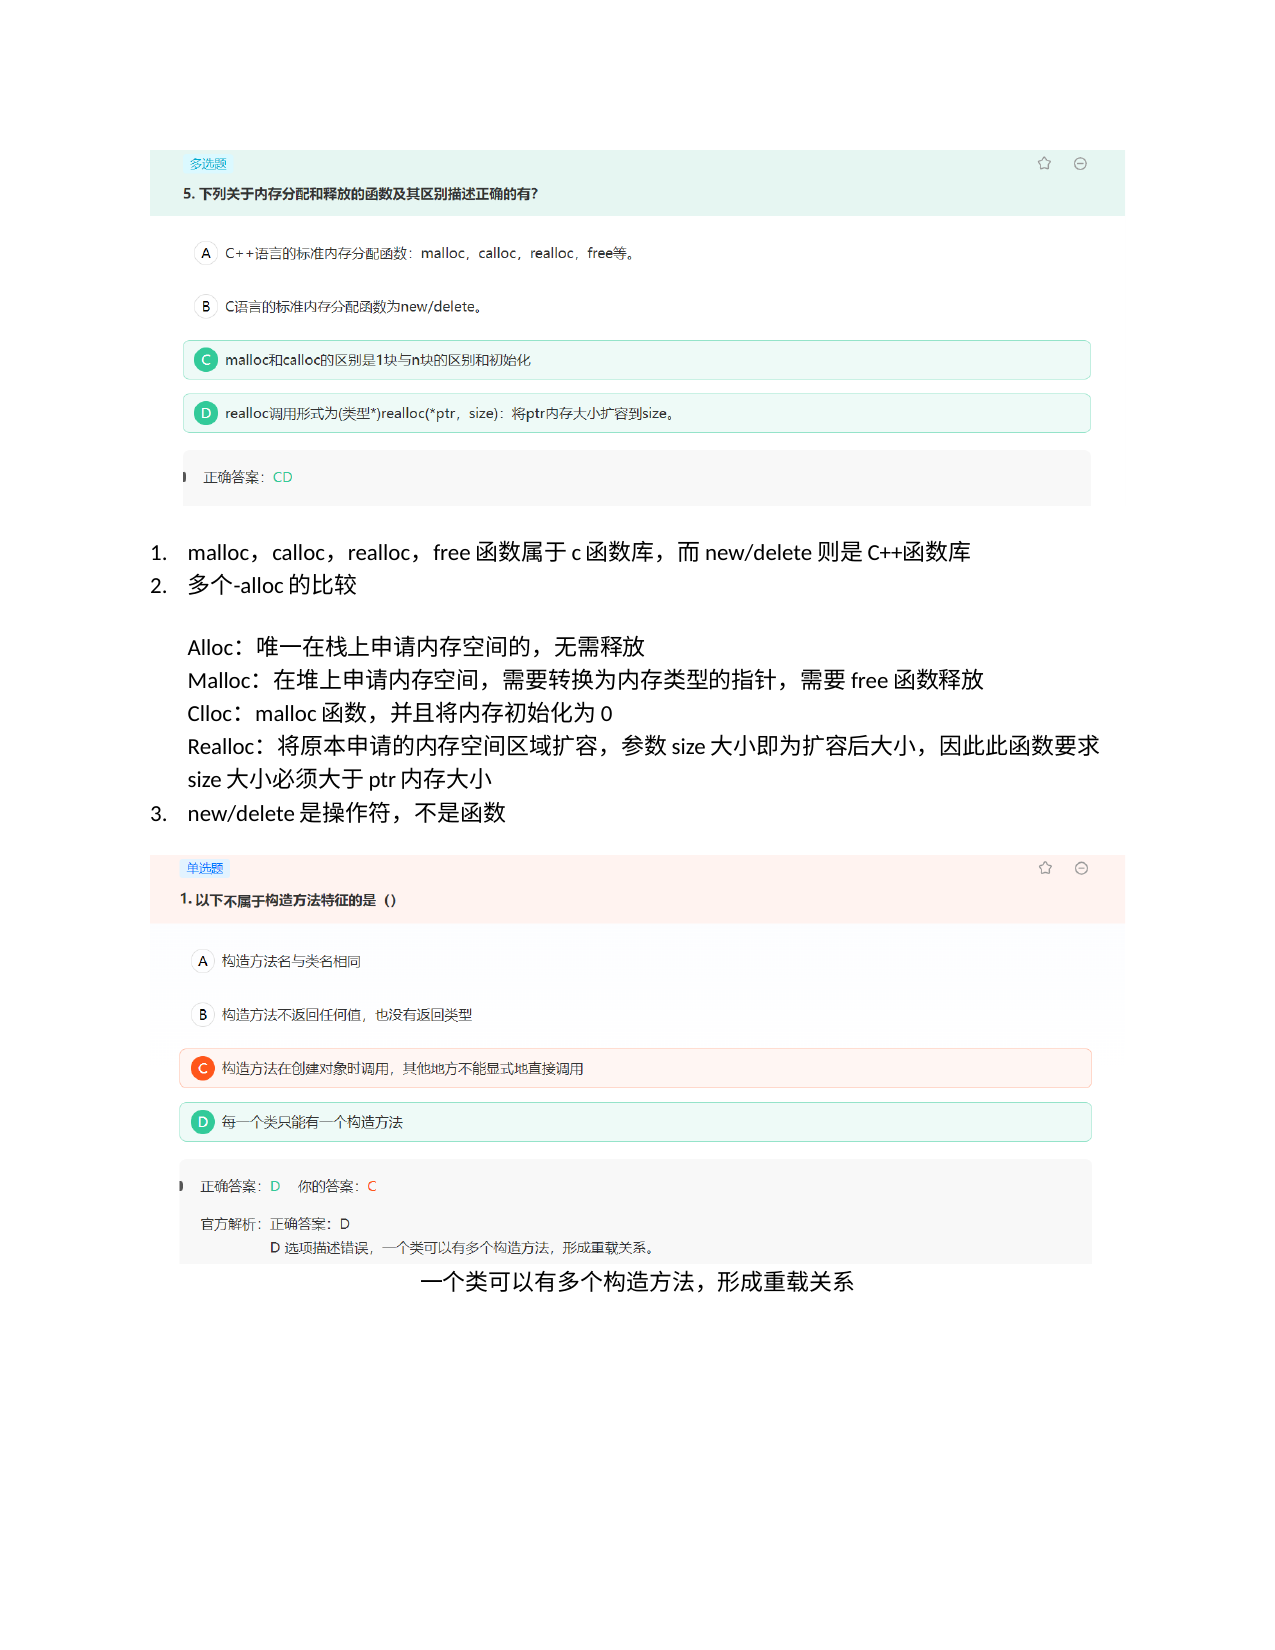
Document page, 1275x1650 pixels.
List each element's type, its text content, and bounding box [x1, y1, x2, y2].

list Alloc：唯一在栈上申请内存空间的，无需释放 [187, 628, 1125, 662]
list Realloc：将原本申请的内存空间区域扩容，参数size大小即为扩容后大小，因此此函数要求size大小必须大于ptr内存大小 [187, 728, 1125, 794]
picture [150, 855, 1125, 1264]
list Malloc：在堆上申请内存空间，需要转换为内存类型的指针，需要free函数释放 [187, 662, 1125, 695]
list malloc，calloc，realloc，free函数属于c函数库，而new/delete则是C++函数库 [150, 534, 1125, 567]
list new/delete是操作符，不是函数 [150, 794, 1125, 828]
list 多个-alloc的比较 [150, 567, 1125, 600]
list Clloc：malloc函数，并且将内存初始化为0 [187, 695, 1125, 728]
text 一个类可以有多个构造方法，形成重载关系 [150, 1264, 1125, 1297]
picture [150, 150, 1125, 506]
